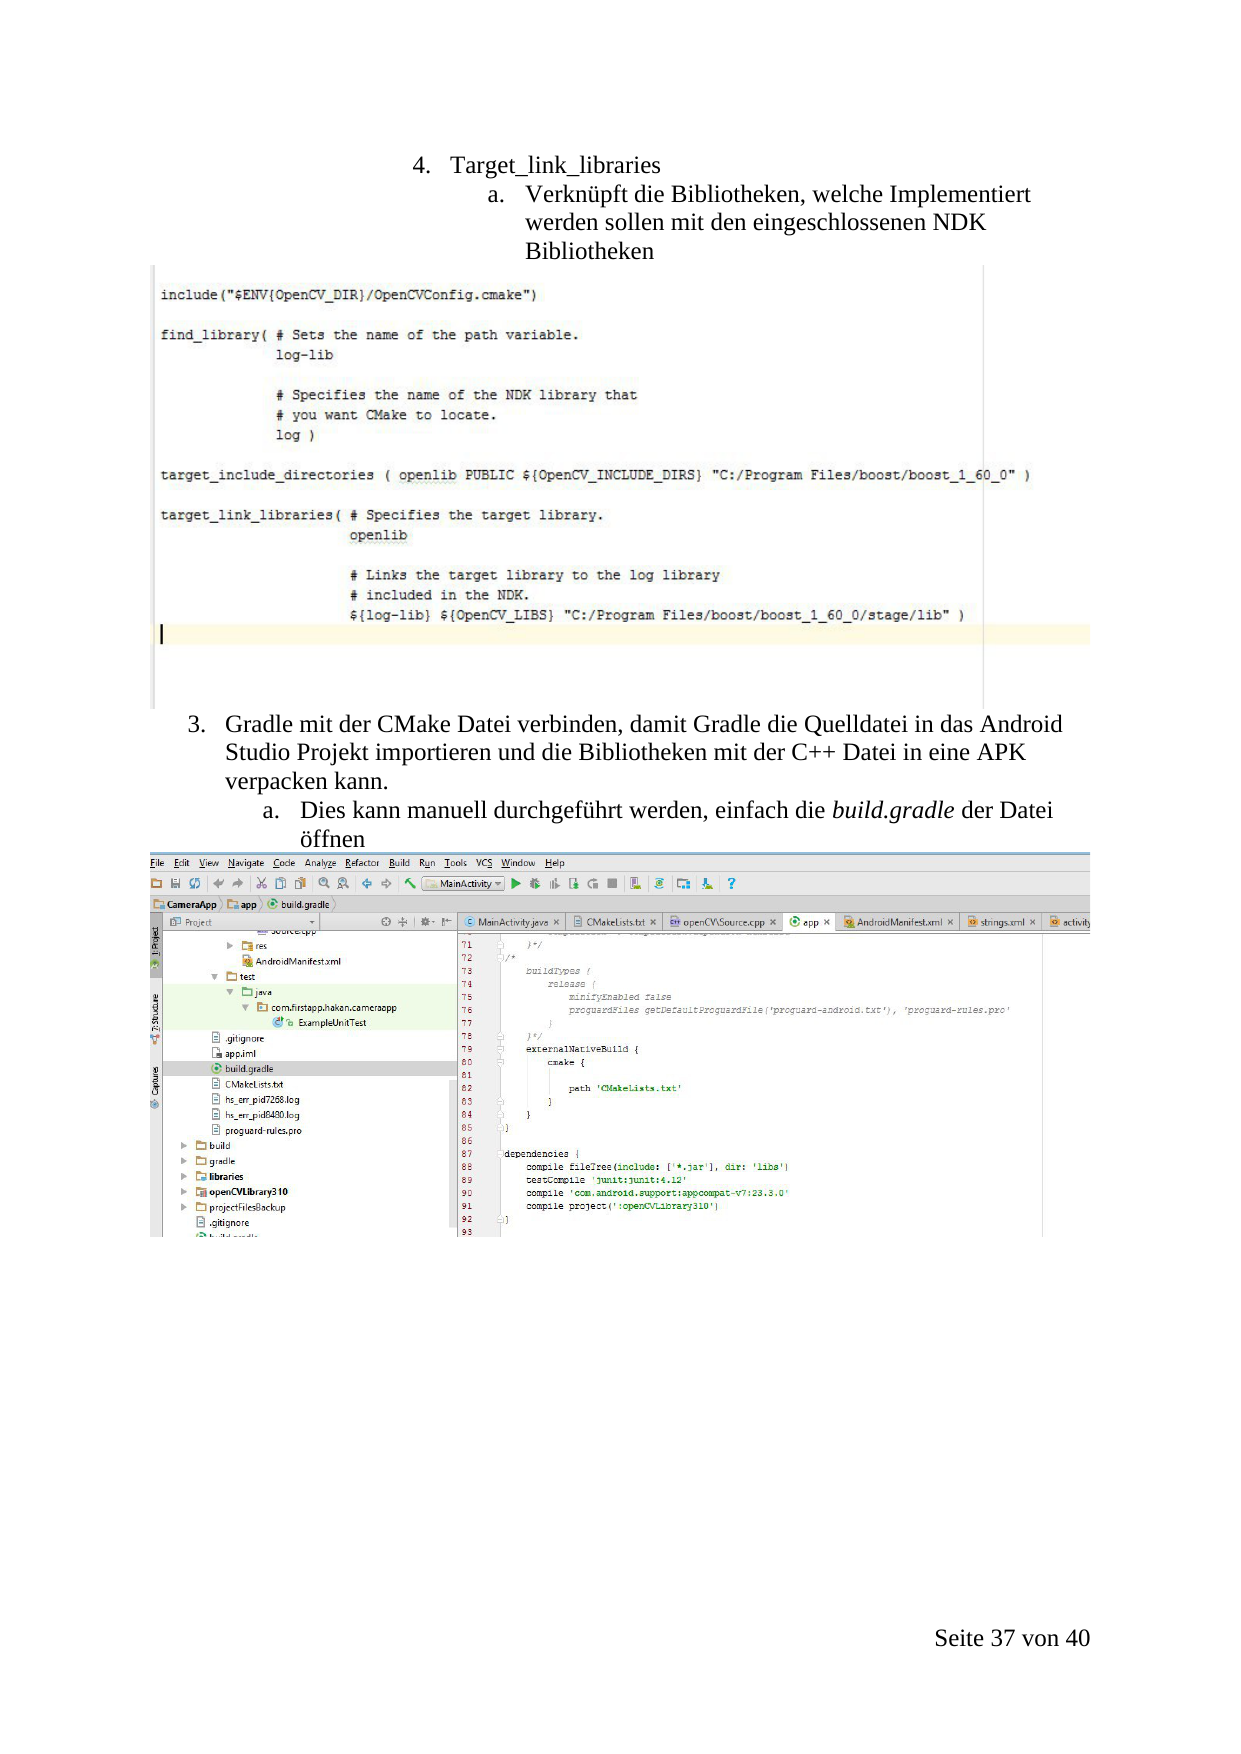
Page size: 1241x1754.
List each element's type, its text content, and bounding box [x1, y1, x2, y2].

list Dies kann manuell durchgeführt werden, einfach die build.gradle der Datei öffnen [262, 795, 1090, 852]
list Target_link_libraries [412, 150, 1090, 179]
picture [150, 265, 1091, 709]
list Gradle mit der CMake Datei verbinden, damit Gradle die Quelldatei in das Android Studio Projekt importieren und die Bibliotheken mit der C++ Datei in eine APK verpacken kann. [187, 709, 1090, 795]
list Verknüpft die Bibliotheken, welche Implementiert werden sollen mit den eingeschlossenen NDK Bibliotheken [487, 179, 1090, 265]
picture [150, 852, 1091, 1237]
